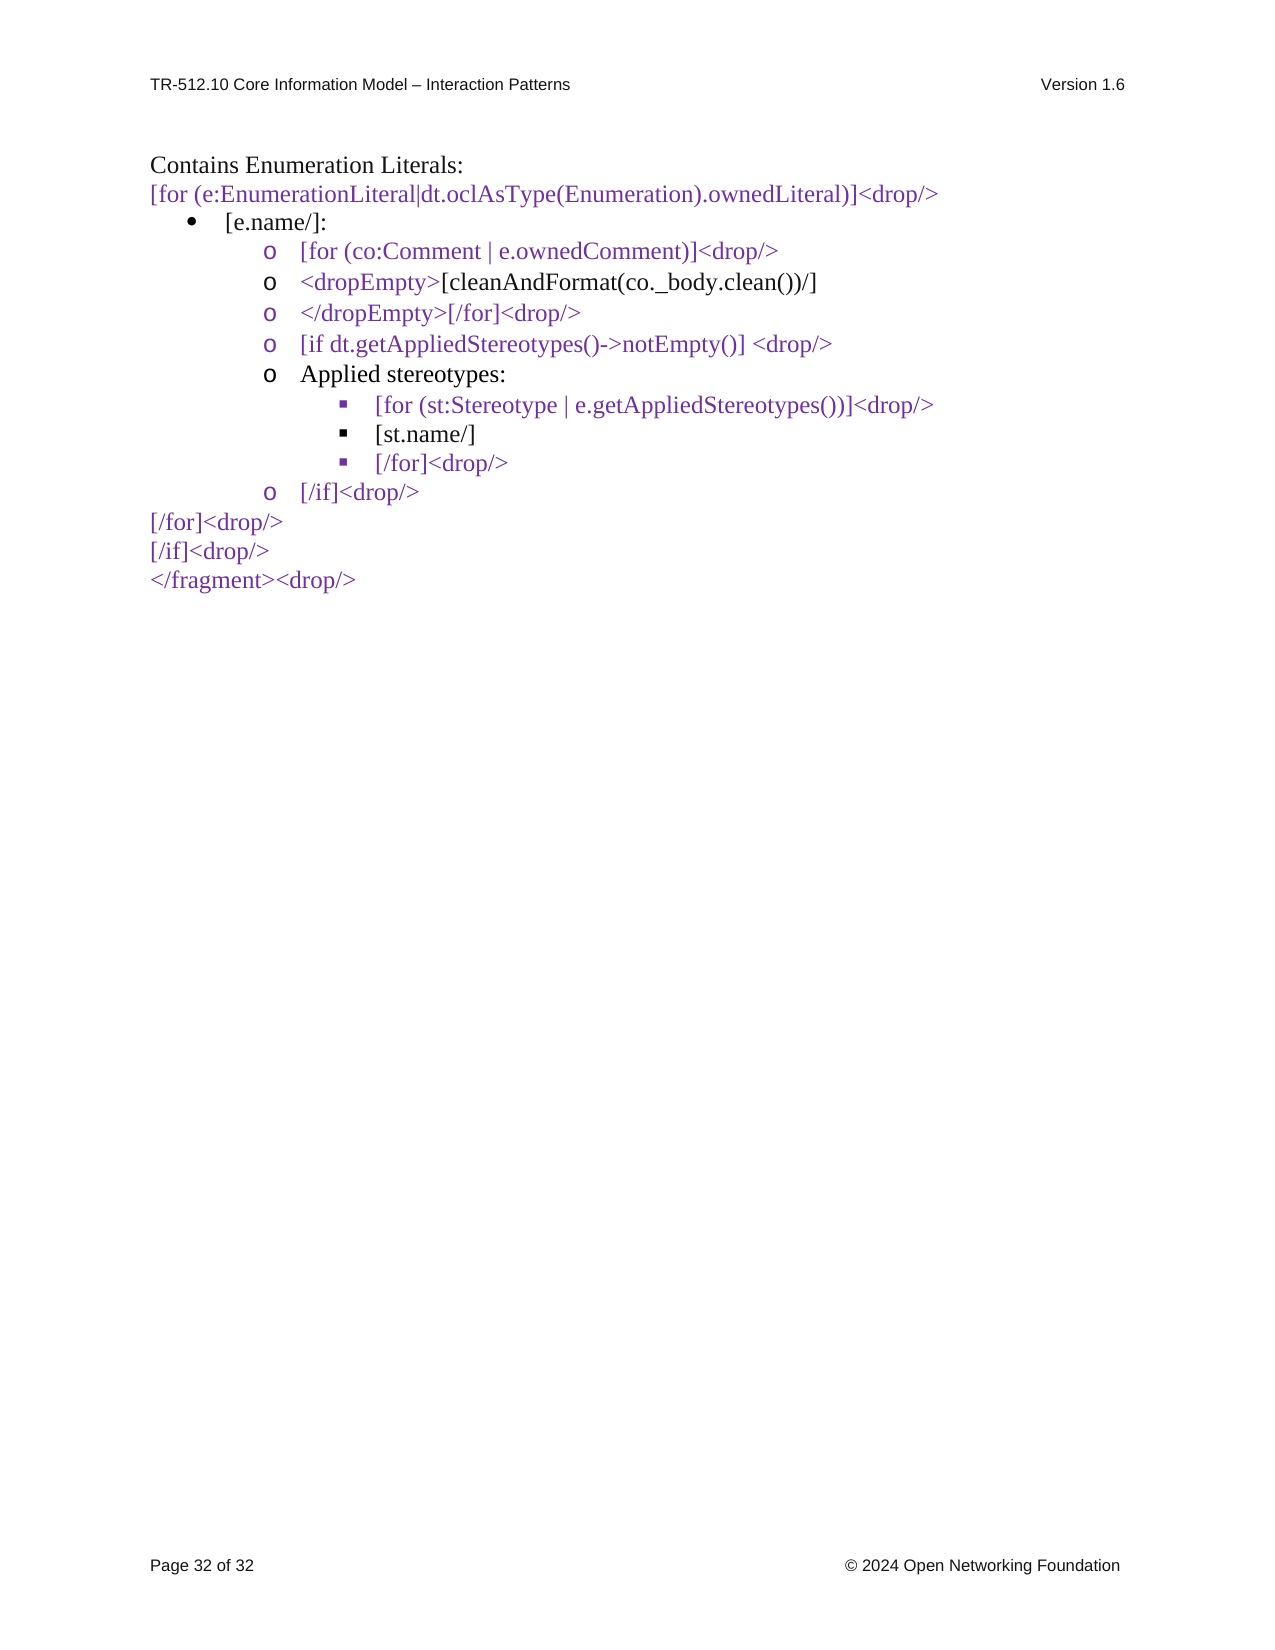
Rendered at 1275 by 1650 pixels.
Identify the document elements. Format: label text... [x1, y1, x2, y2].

list Applied stereotypes: [262, 359, 1125, 390]
text [/for]<drop/> [150, 507, 1125, 536]
list [/if]<drop/> [262, 477, 1125, 507]
list [st.name/] [337, 419, 1125, 448]
list </dropEmpty>[/for]<drop/> [262, 298, 1125, 329]
list [/for]<drop/> [337, 448, 1125, 477]
list [for (st:Stereotype | e.getAppliedStereotypes())]<drop/> [337, 390, 1125, 419]
text </fragment><drop/> [150, 565, 1125, 594]
text [for (e:EnumerationLiteral|dt.oclAsType(Enumeration).ownedLiteral)]<drop/> [150, 179, 1125, 207]
list [for (co:Comment | e.ownedComment)]<drop/> [262, 236, 1125, 267]
text Contains Enumeration Literals: [150, 150, 1125, 179]
text [/if]<drop/> [150, 536, 1125, 565]
list [e.name/]: [187, 207, 1125, 236]
list <dropEmpty>[cleanAndFormat(co._body.clean())/] [262, 267, 1125, 298]
list [if dt.getAppliedStereotypes()->notEmpty()] <drop/> [262, 329, 1125, 359]
